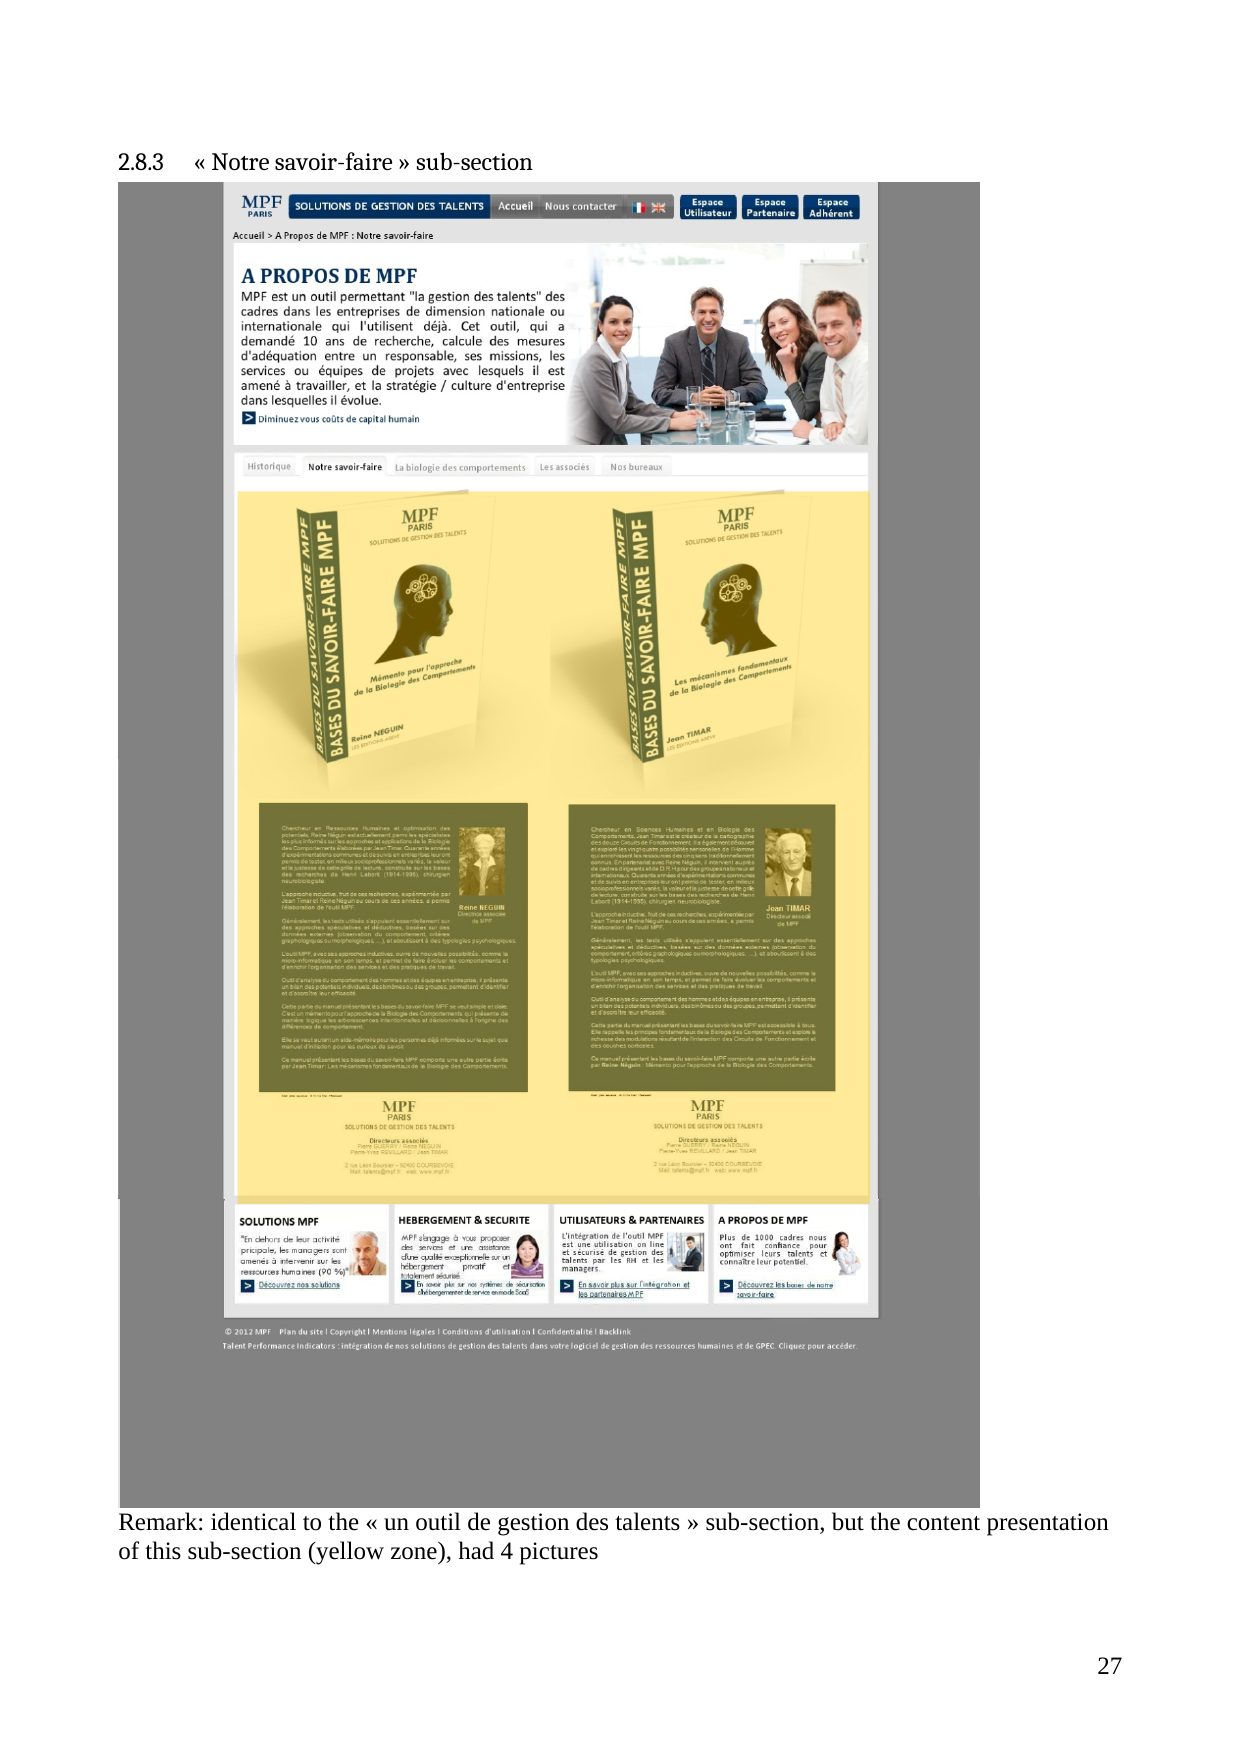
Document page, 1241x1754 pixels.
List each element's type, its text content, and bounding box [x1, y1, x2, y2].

picture [118, 182, 980, 1508]
subtitle « Notre savoir-faire » sub-section [118, 148, 1122, 176]
text Remark: identical to the « un outil de gestion des talents » sub-section, but the content presentation of this sub-section (yellow zone), had 4 pictures [118, 1507, 1122, 1565]
